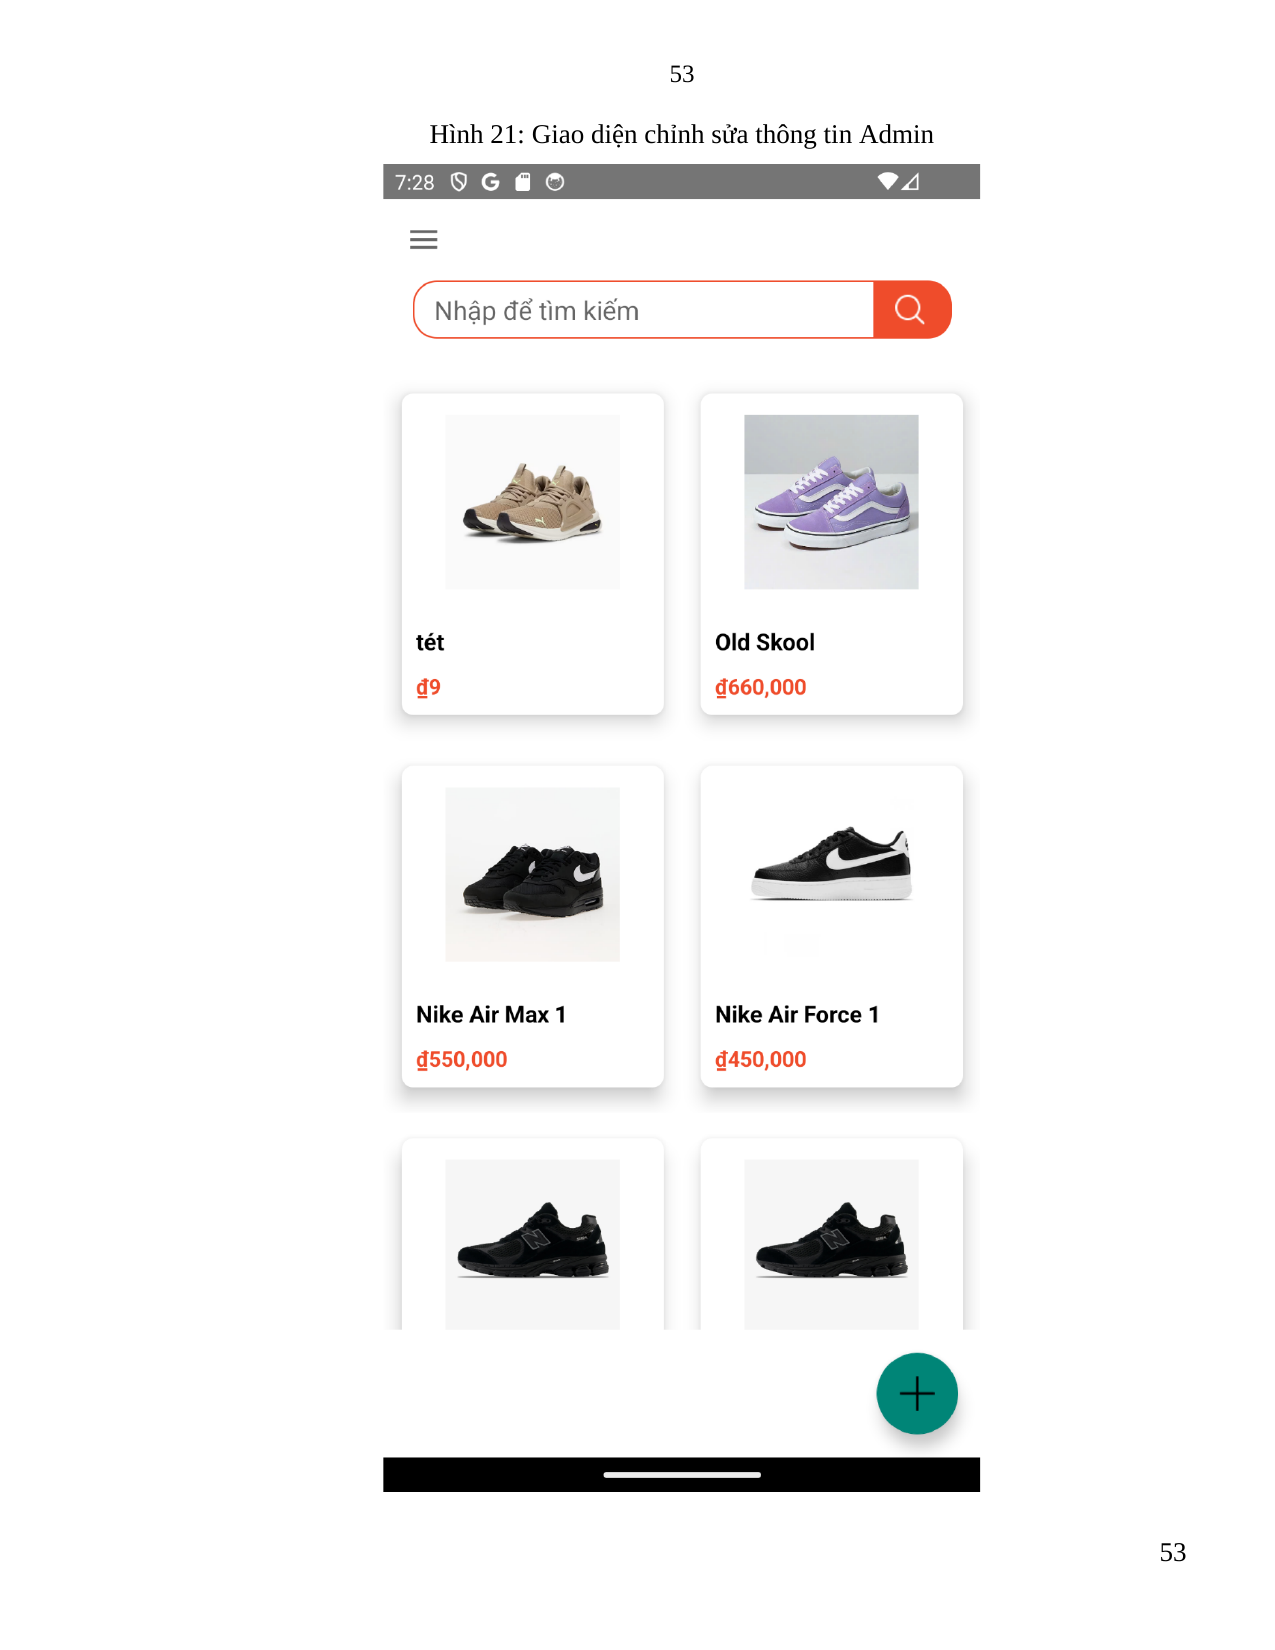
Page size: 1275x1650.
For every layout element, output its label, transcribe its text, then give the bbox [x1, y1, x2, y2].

picture [383, 164, 981, 1492]
subtitle Hình 21: Giao diện chỉnh sửa thông tin Admin [177, 118, 1186, 149]
